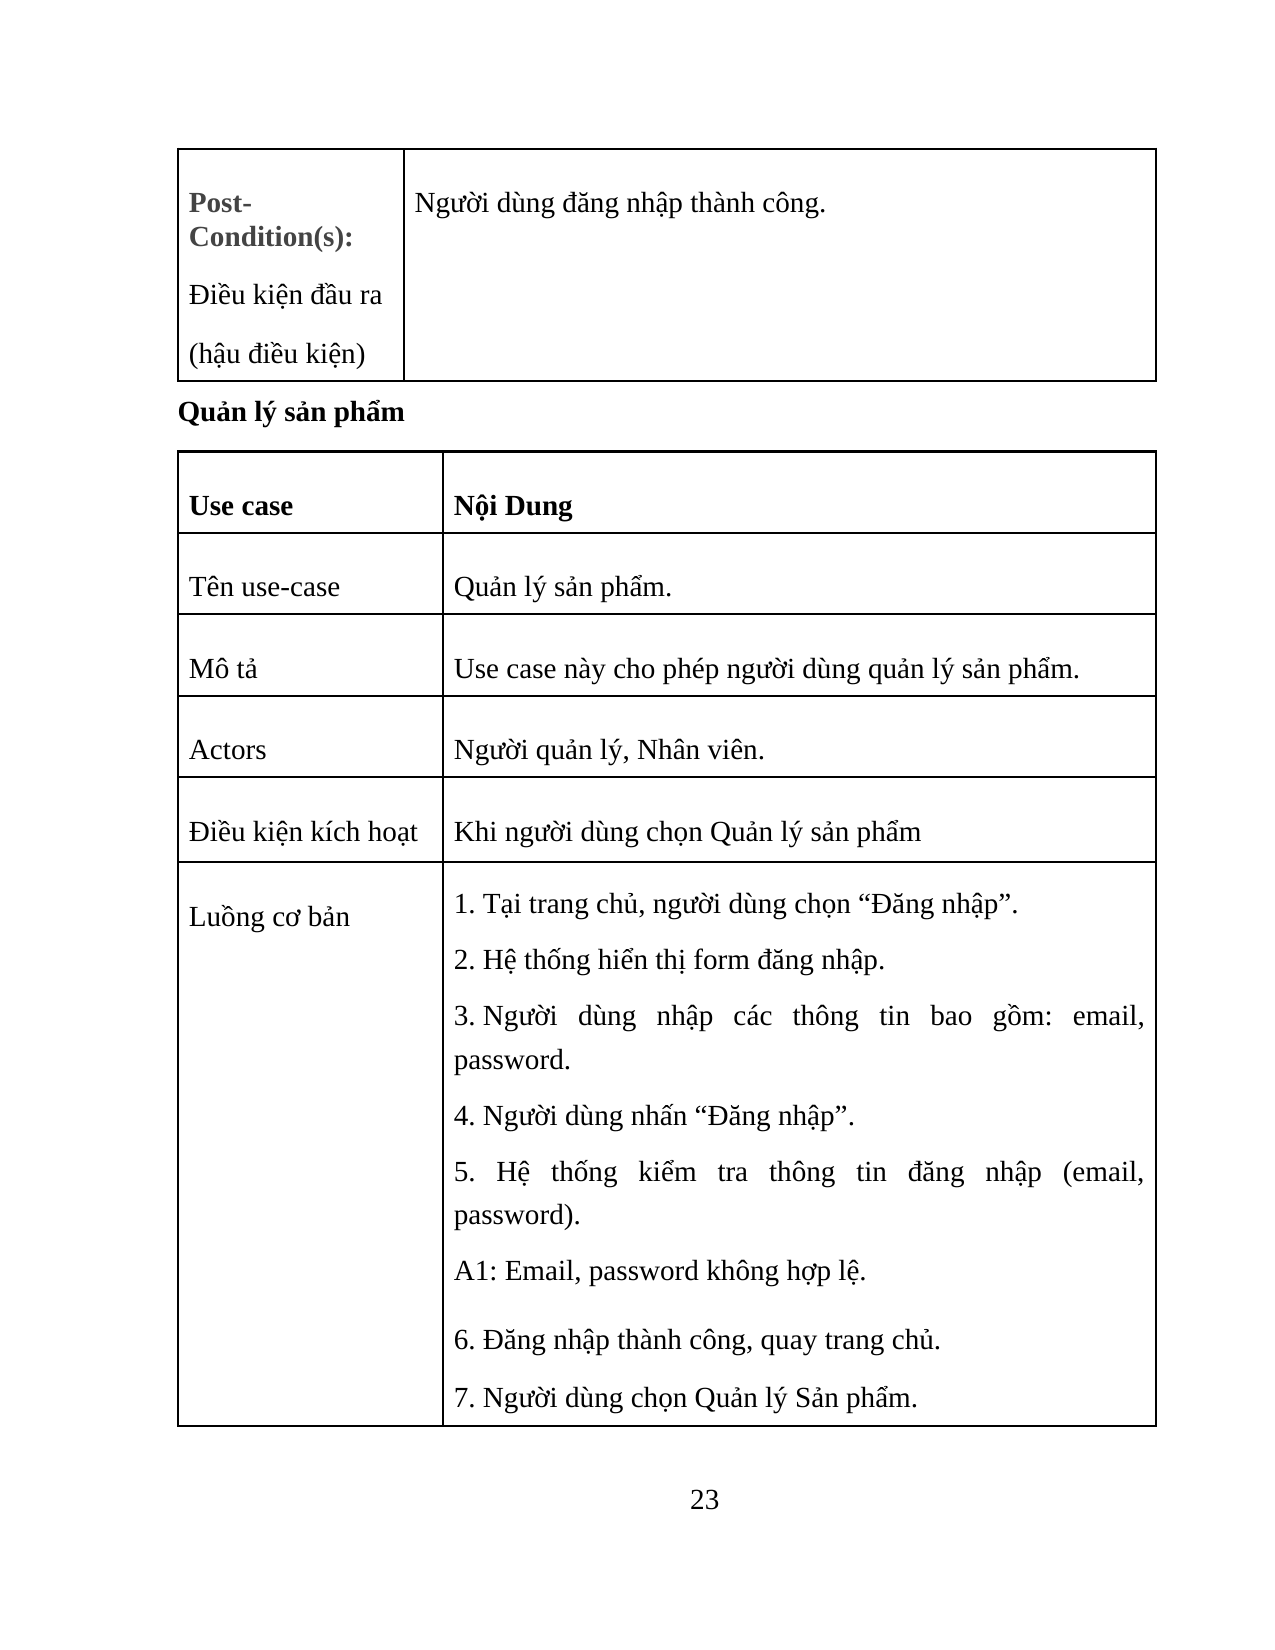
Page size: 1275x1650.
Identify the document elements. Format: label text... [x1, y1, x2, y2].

table_cell Quản lý sản phẩm. [444, 534, 1155, 613]
text Quản lý sản phẩm [177, 394, 1157, 428]
table_cell Tên use-case [179, 534, 442, 613]
table_cell Khi người dùng chọn Quản lý sản phẩm [444, 778, 1155, 861]
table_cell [444, 863, 1155, 1424]
table_cell Luồng cơ bản [179, 863, 442, 1424]
table_cell Mô tả [179, 615, 442, 695]
table_cell Actors [179, 697, 442, 776]
table_header Use case [179, 453, 442, 532]
table_cell Use case này cho phép người dùng quản lý sản phẩm. [444, 615, 1155, 695]
table_header Nội Dung [444, 453, 1155, 532]
table_cell Post-Condition(s): Điều kiện đầu ra (hậu điều kiện) [179, 150, 403, 380]
table_cell Người dùng đăng nhập thành công. [405, 150, 1155, 380]
table_cell Người quản lý, Nhân viên. [444, 697, 1155, 776]
table_cell Điều kiện kích hoạt [179, 778, 442, 861]
